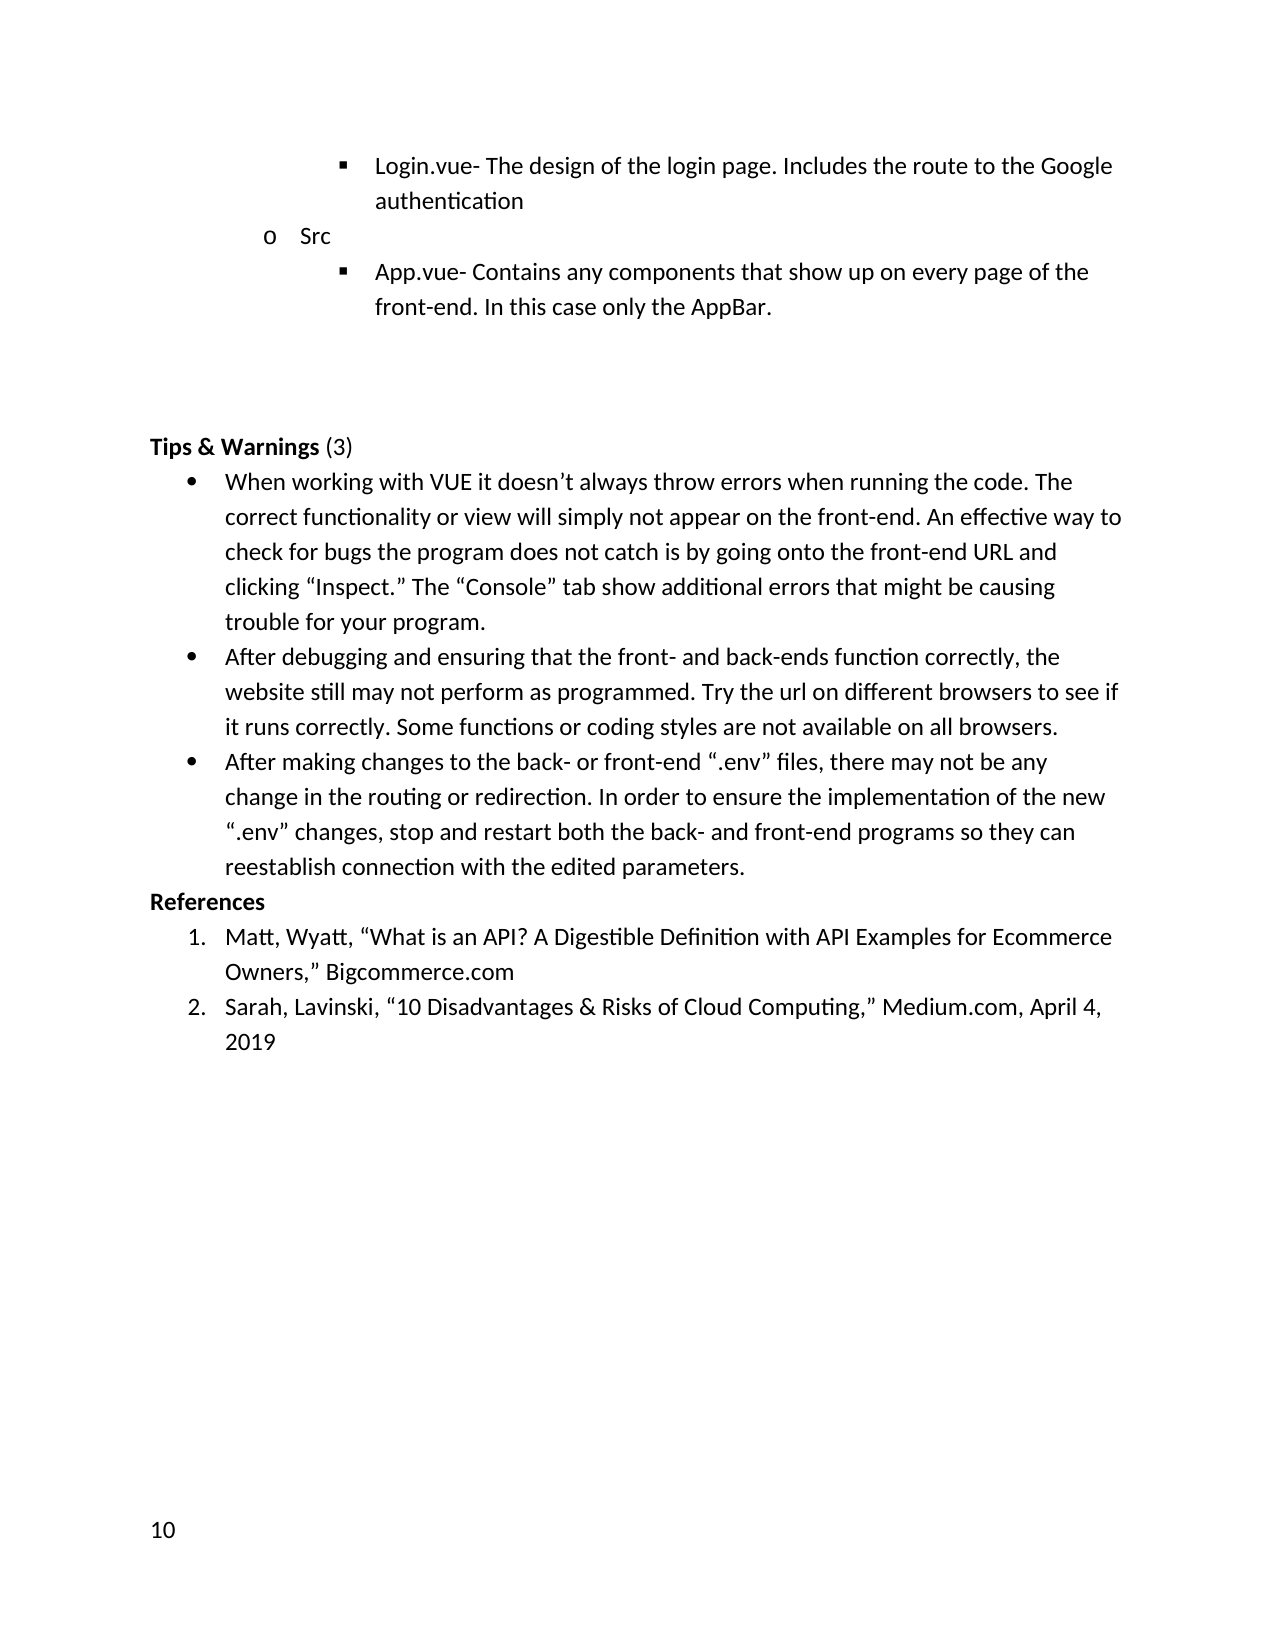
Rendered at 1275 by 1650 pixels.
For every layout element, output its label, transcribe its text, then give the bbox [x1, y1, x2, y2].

list After making changes to the back- or front-end “.env” files, there may not be any change in the routing or redirection. In order to ensure the implementation of the new “.env” changes, stop and restart both the back- and front-end programs so they can reestablish connection with the edited parameters. [187, 746, 1125, 882]
list When working with VUE it doesn’t always throw errors when running the code. The correct functionality or view will simply not appear on the front-end. An effective way to check for bugs the program does not catch is by going onto the front-end URL and clicking “Inspect.” The “Console” tab show additional errors that might be causing trouble for your program. [187, 466, 1125, 637]
list Src [262, 220, 1125, 252]
text References [150, 886, 1125, 917]
list After debugging and ensuring that the front- and back-ends function correctly, the website still may not perform as programmed. Try the url on different browsers to see if it runs correctly. Some functions or coding styles are not available on all browsers. [187, 641, 1125, 742]
list Login.vue- The design of the login page. Includes the route to the Google authentication [337, 150, 1125, 216]
list Matt, Wyatt, “What is an API? A Digestible Definition with API Examples for Ecommerce Owners,” Bigcommerce.com [187, 921, 1125, 987]
list Sarah, Lavinski, “10 Disadvantages & Risks of Cloud Computing,” Medium.com, April 4, 2019 [187, 991, 1125, 1057]
text Tips & Warnings (3) [150, 431, 1125, 462]
list App.vue- Contains any components that show up on every page of the front-end. In this case only the AppBar. [337, 256, 1125, 322]
